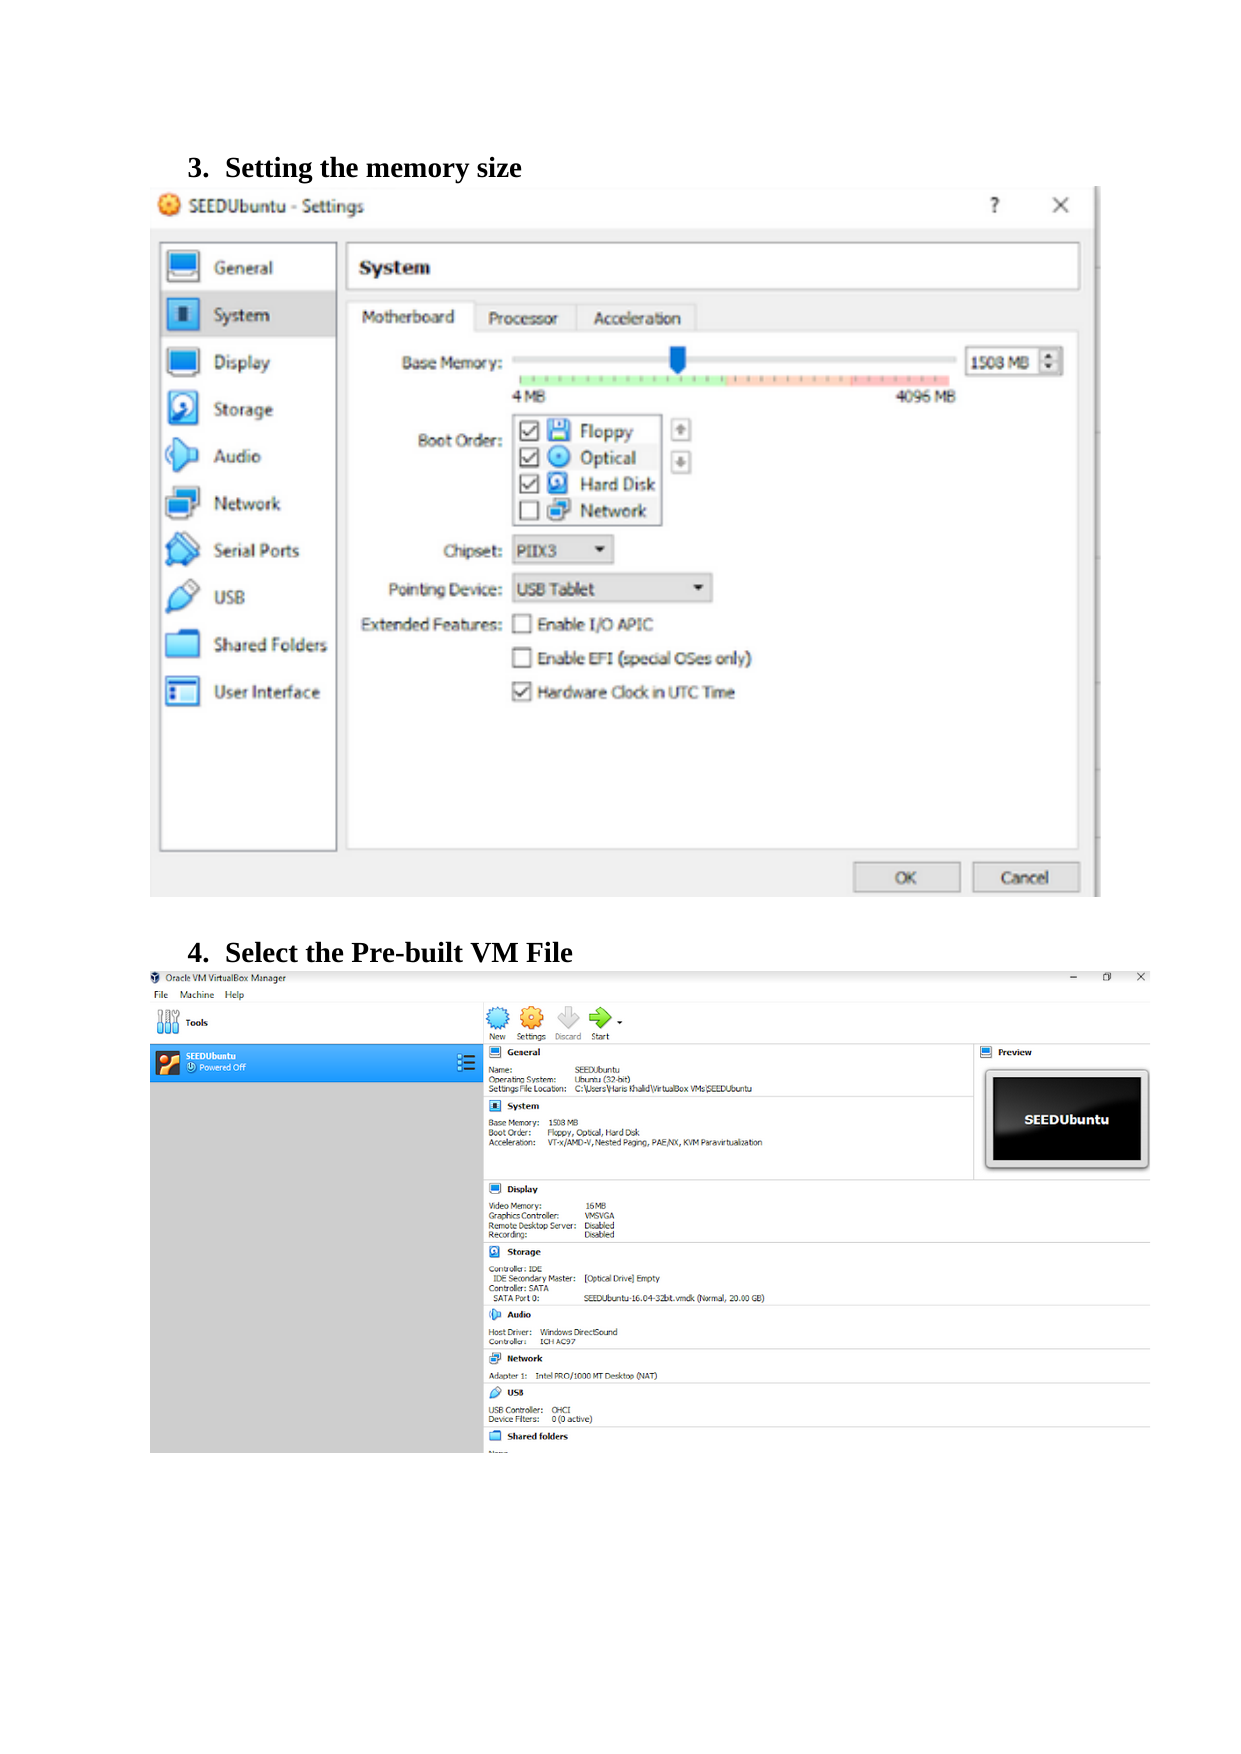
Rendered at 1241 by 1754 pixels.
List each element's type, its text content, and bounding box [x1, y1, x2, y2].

picture [150, 186, 1101, 897]
picture [150, 971, 1151, 1453]
list Select the Pre-built VM File [187, 935, 1090, 968]
list Setting the memory size [187, 150, 1090, 183]
